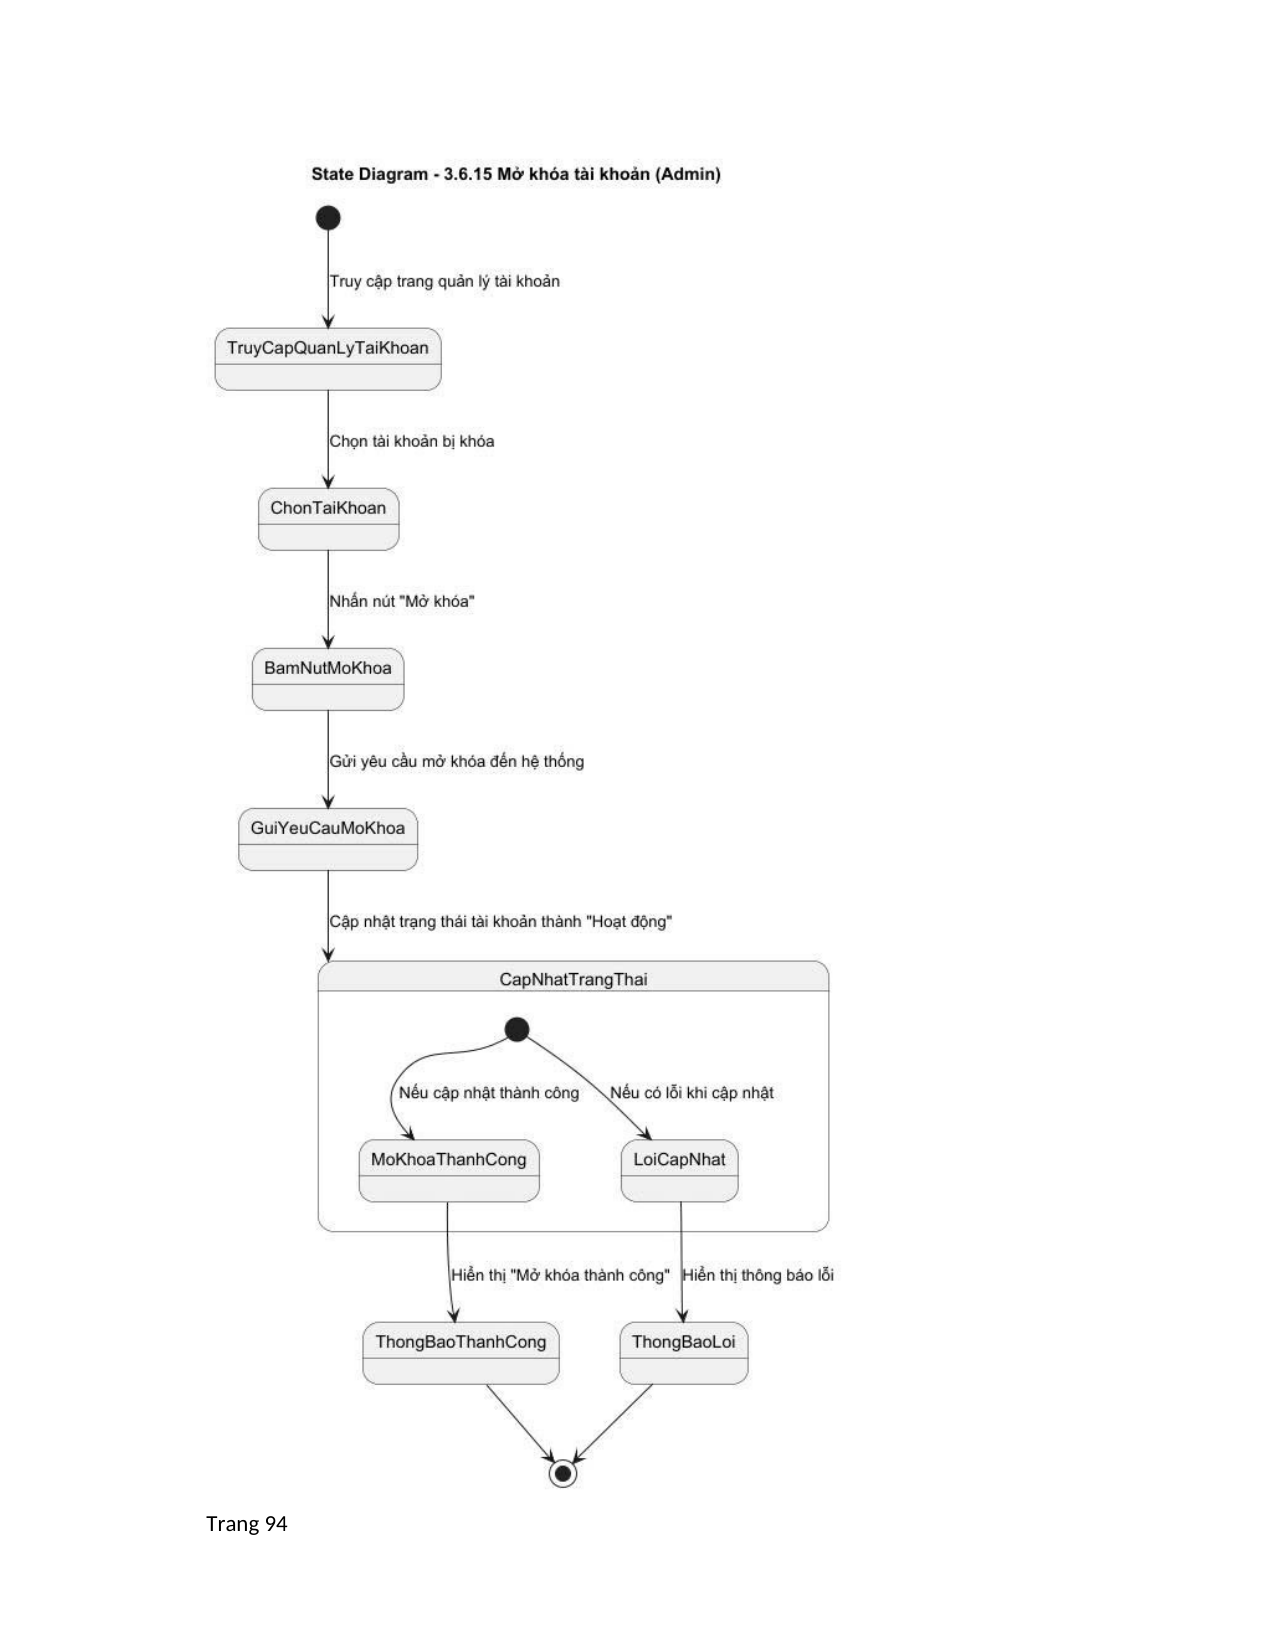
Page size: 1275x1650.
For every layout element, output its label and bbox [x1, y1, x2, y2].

picture [206, 150, 842, 1493]
